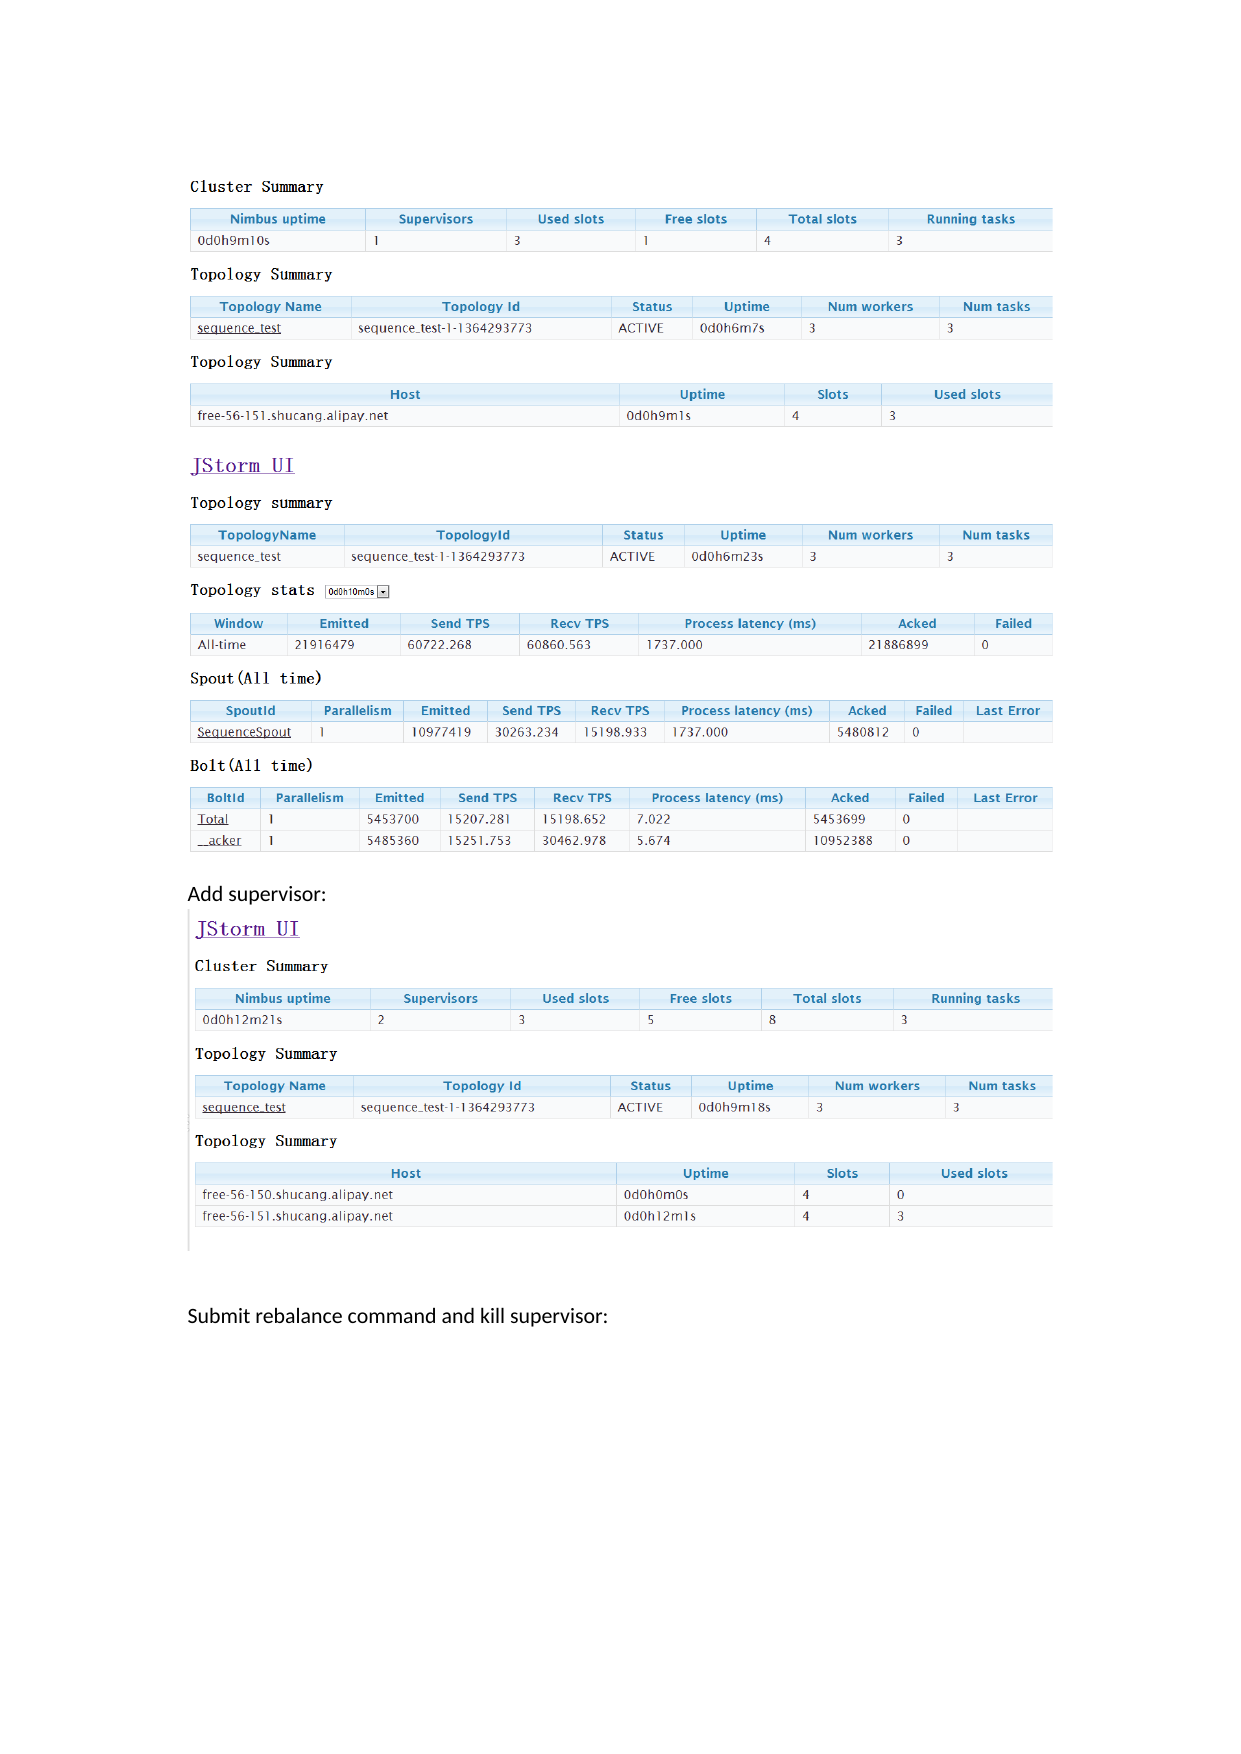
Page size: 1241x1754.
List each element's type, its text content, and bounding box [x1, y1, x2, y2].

picture [187, 162, 1053, 446]
picture [187, 909, 1053, 1251]
text Submit rebalance command and kill supervisor: [187, 1299, 1053, 1332]
picture [187, 454, 1053, 863]
text Add supervisor: [187, 877, 1053, 909]
